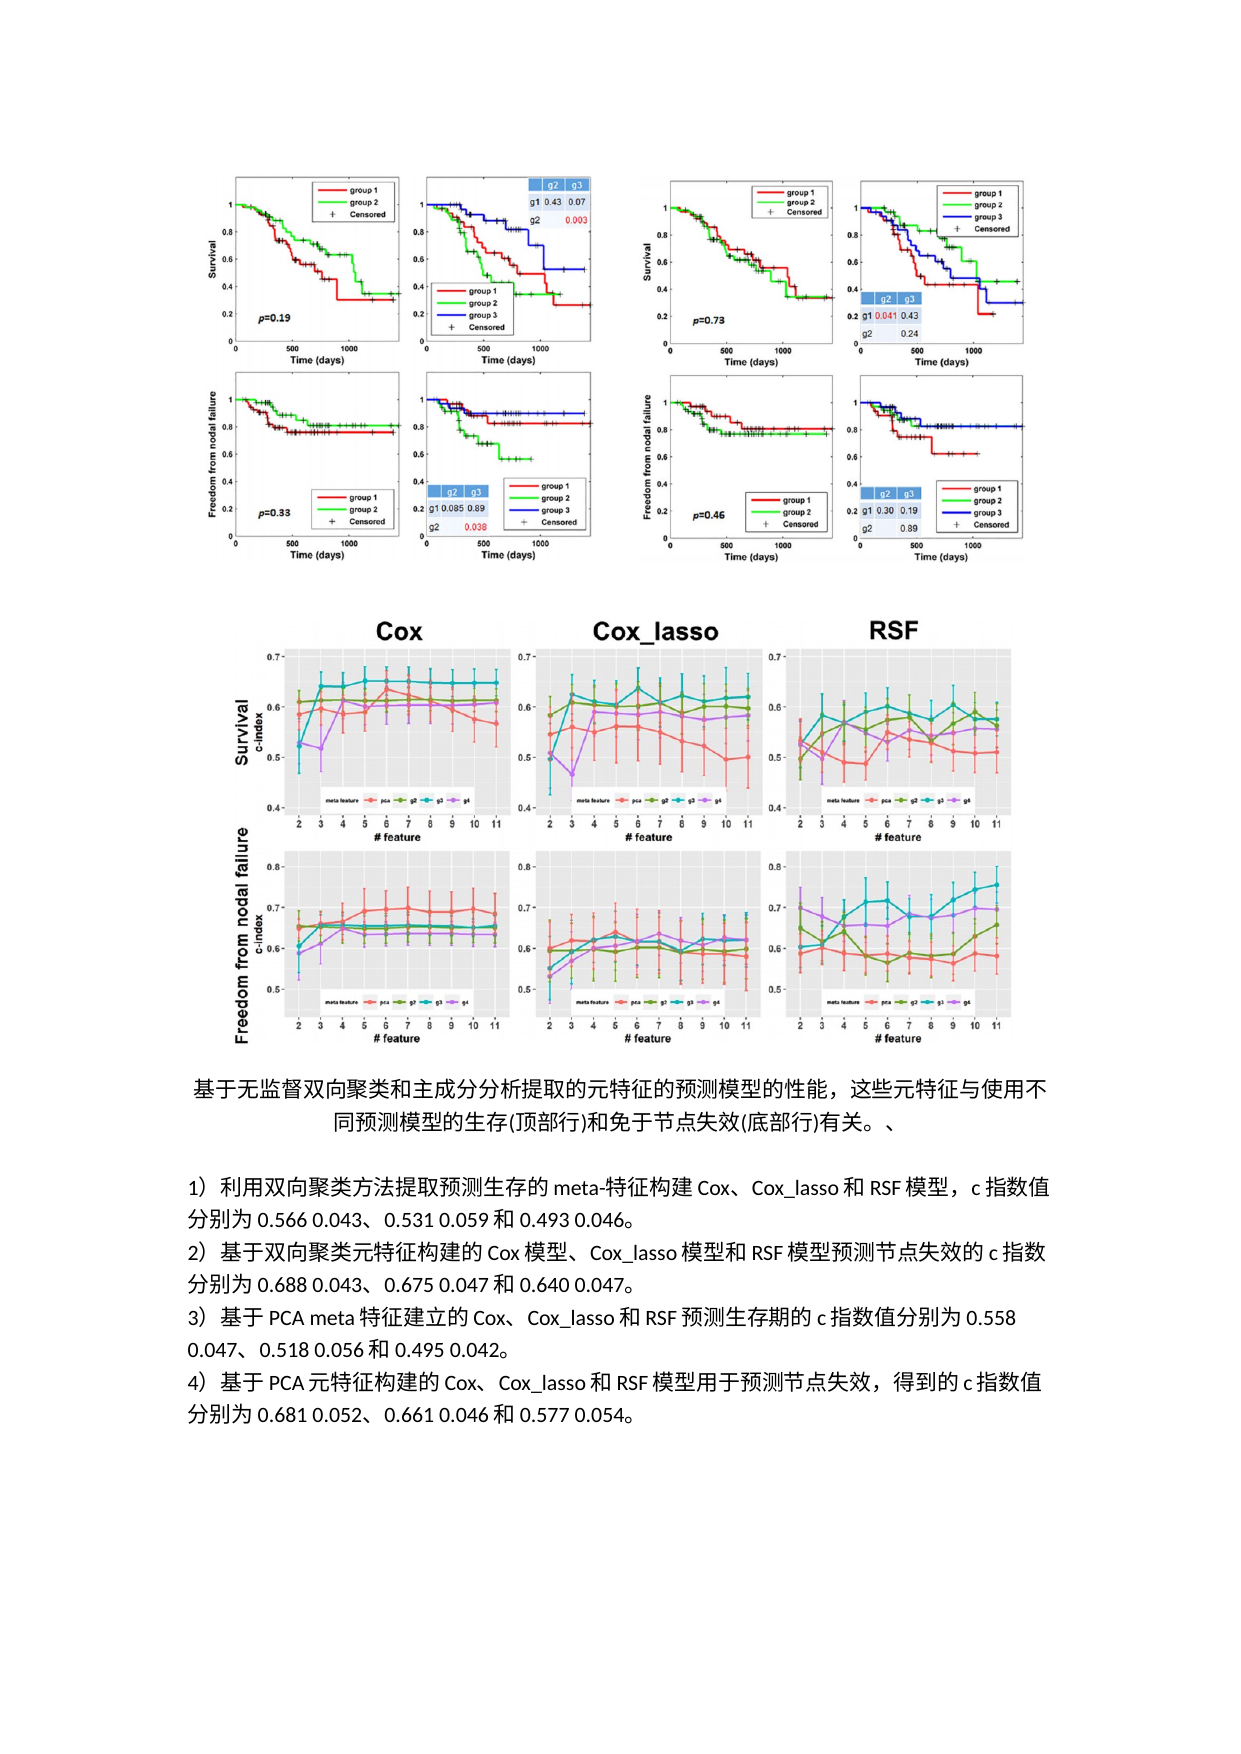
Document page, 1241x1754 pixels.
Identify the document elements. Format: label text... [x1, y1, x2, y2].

list 2）基于双向聚类元特征构建的Cox模型、Cox_lasso模型和RSF模型预测节点失效的c指数分别为0.688 0.043、0.675 0.047和0.640 0.047。 [187, 1234, 1053, 1299]
list 基于无监督双向聚类和主成分分析提取的元特征的预测模型的性能，这些元特征与使用不同预测模型的生存(顶部行)和免于节点失效(底部行)有关。、 [187, 1072, 1053, 1137]
list 1）利用双向聚类方法提取预测生存的meta-特征构建Cox、Cox_lasso和RSF模型，c指数值分别为0.566 0.043、0.531 0.059和0.493 0.046。 [187, 1169, 1053, 1234]
picture [193, 162, 1047, 566]
list 4）基于PCA元特征构建的Cox、Cox_lasso和RSF模型用于预测节点失效，得到的c指数值分别为0.681 0.052、0.661 0.046和0.577 0.054。 [187, 1364, 1053, 1429]
picture [216, 617, 1024, 1051]
list 3）基于PCA meta特征建立的Cox、Cox_lasso和RSF预测生存期的c指数值分别为0.558 0.047、0.518 0.056和0.495 0.042。 [187, 1299, 1053, 1364]
